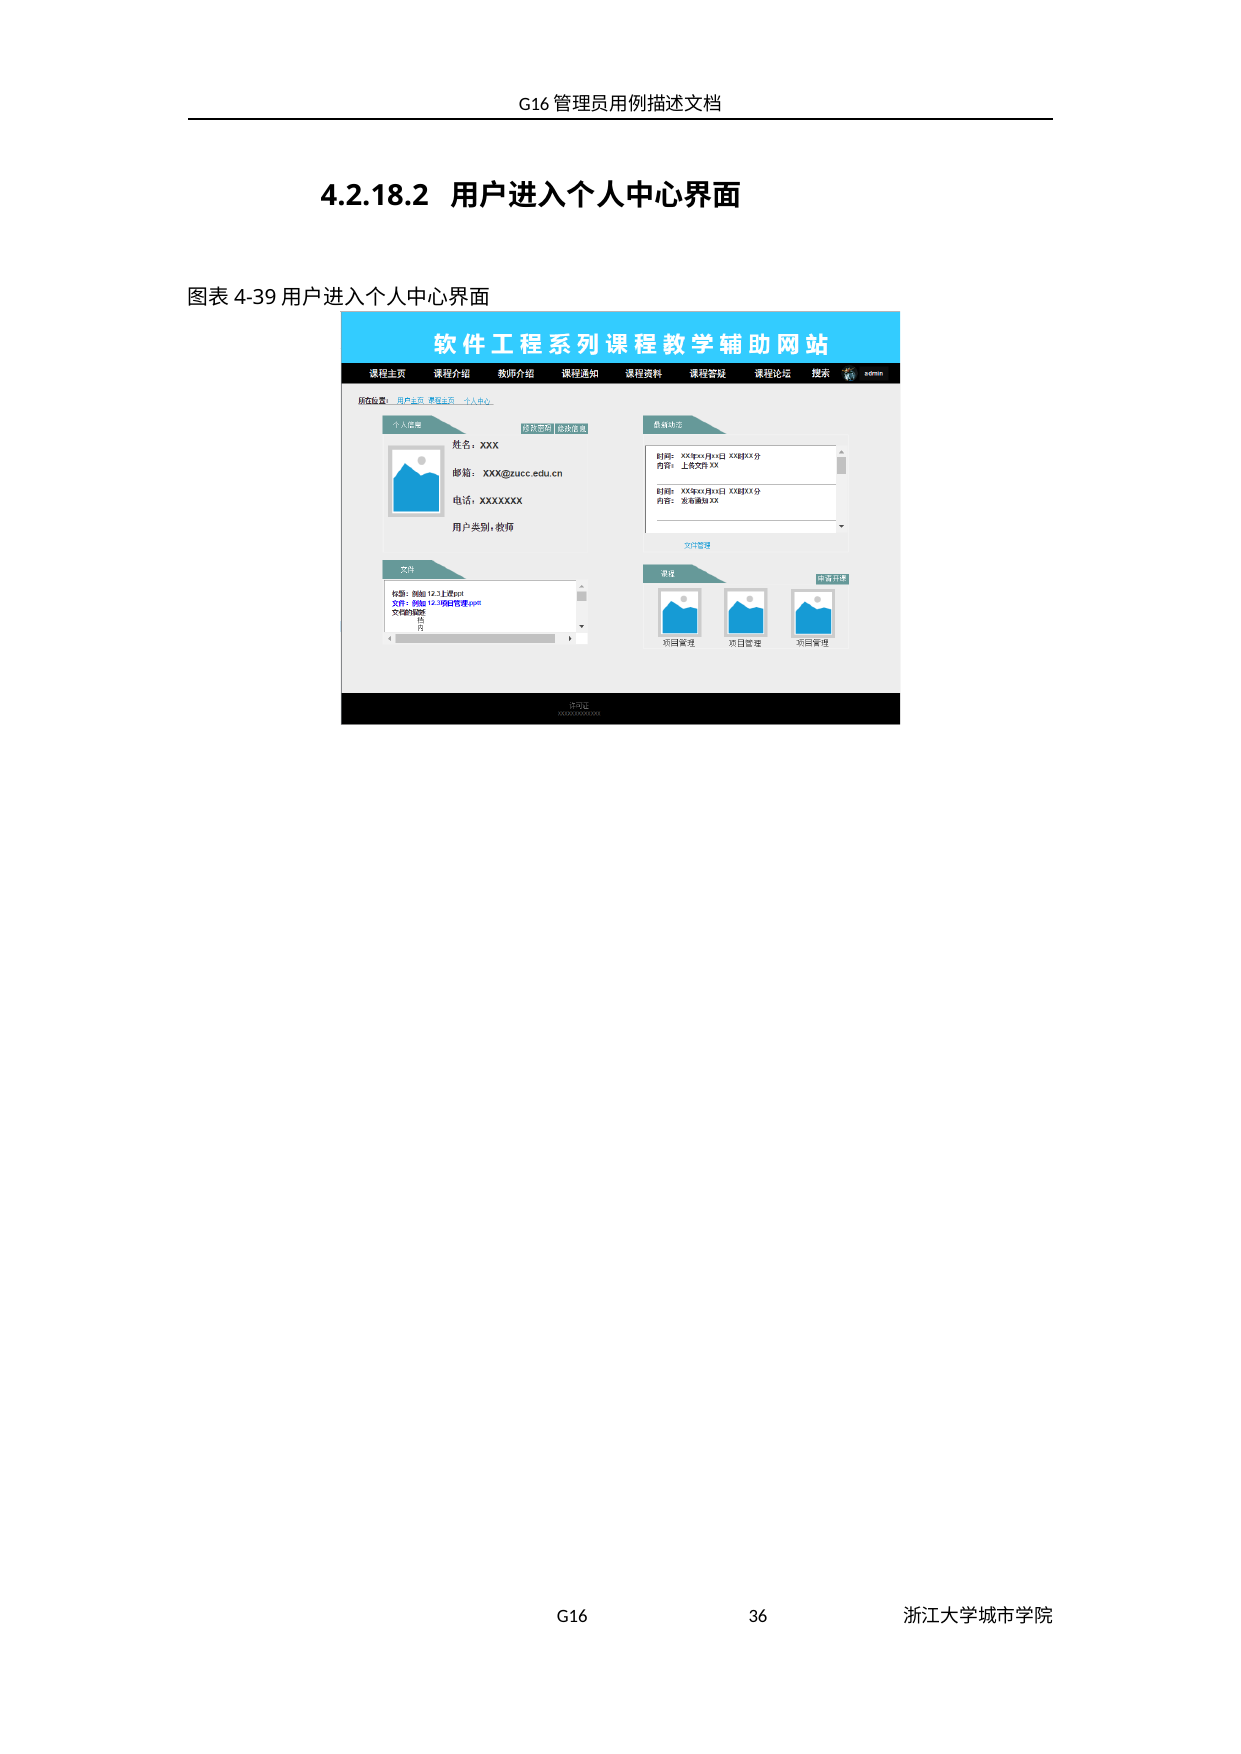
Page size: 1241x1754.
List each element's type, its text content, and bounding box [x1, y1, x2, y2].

subtitle 用户进入个人中心界面 [320, 160, 1053, 225]
picture [340, 311, 901, 725]
